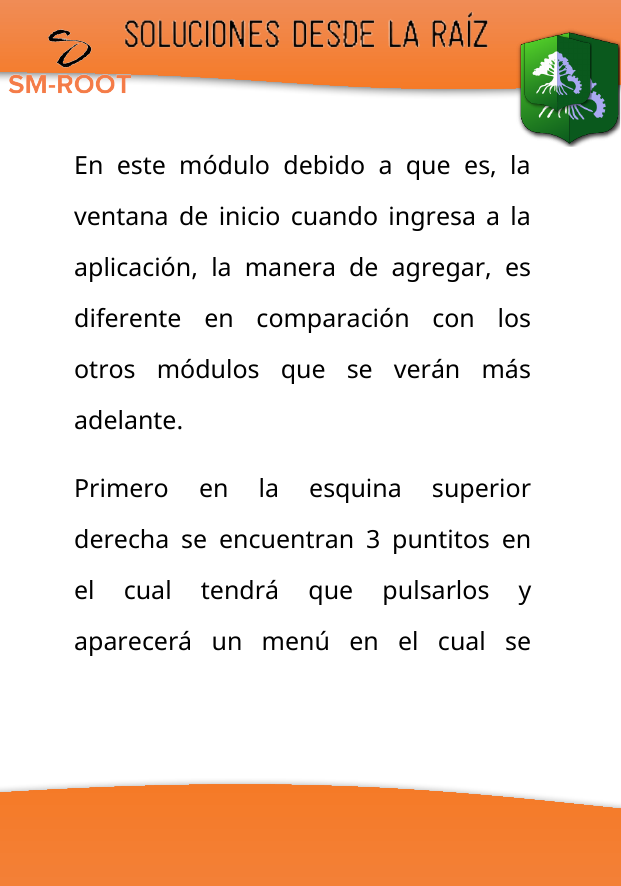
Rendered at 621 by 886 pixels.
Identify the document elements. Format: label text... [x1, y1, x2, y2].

text En este módulo debido a que es, la ventana de inicio cuando ingresa a la aplicación, la manera de agregar, es diferente en comparación con los otros módulos que se verán más adelante. [74, 148, 531, 437]
picture [7, 28, 132, 100]
picture [516, 28, 621, 147]
